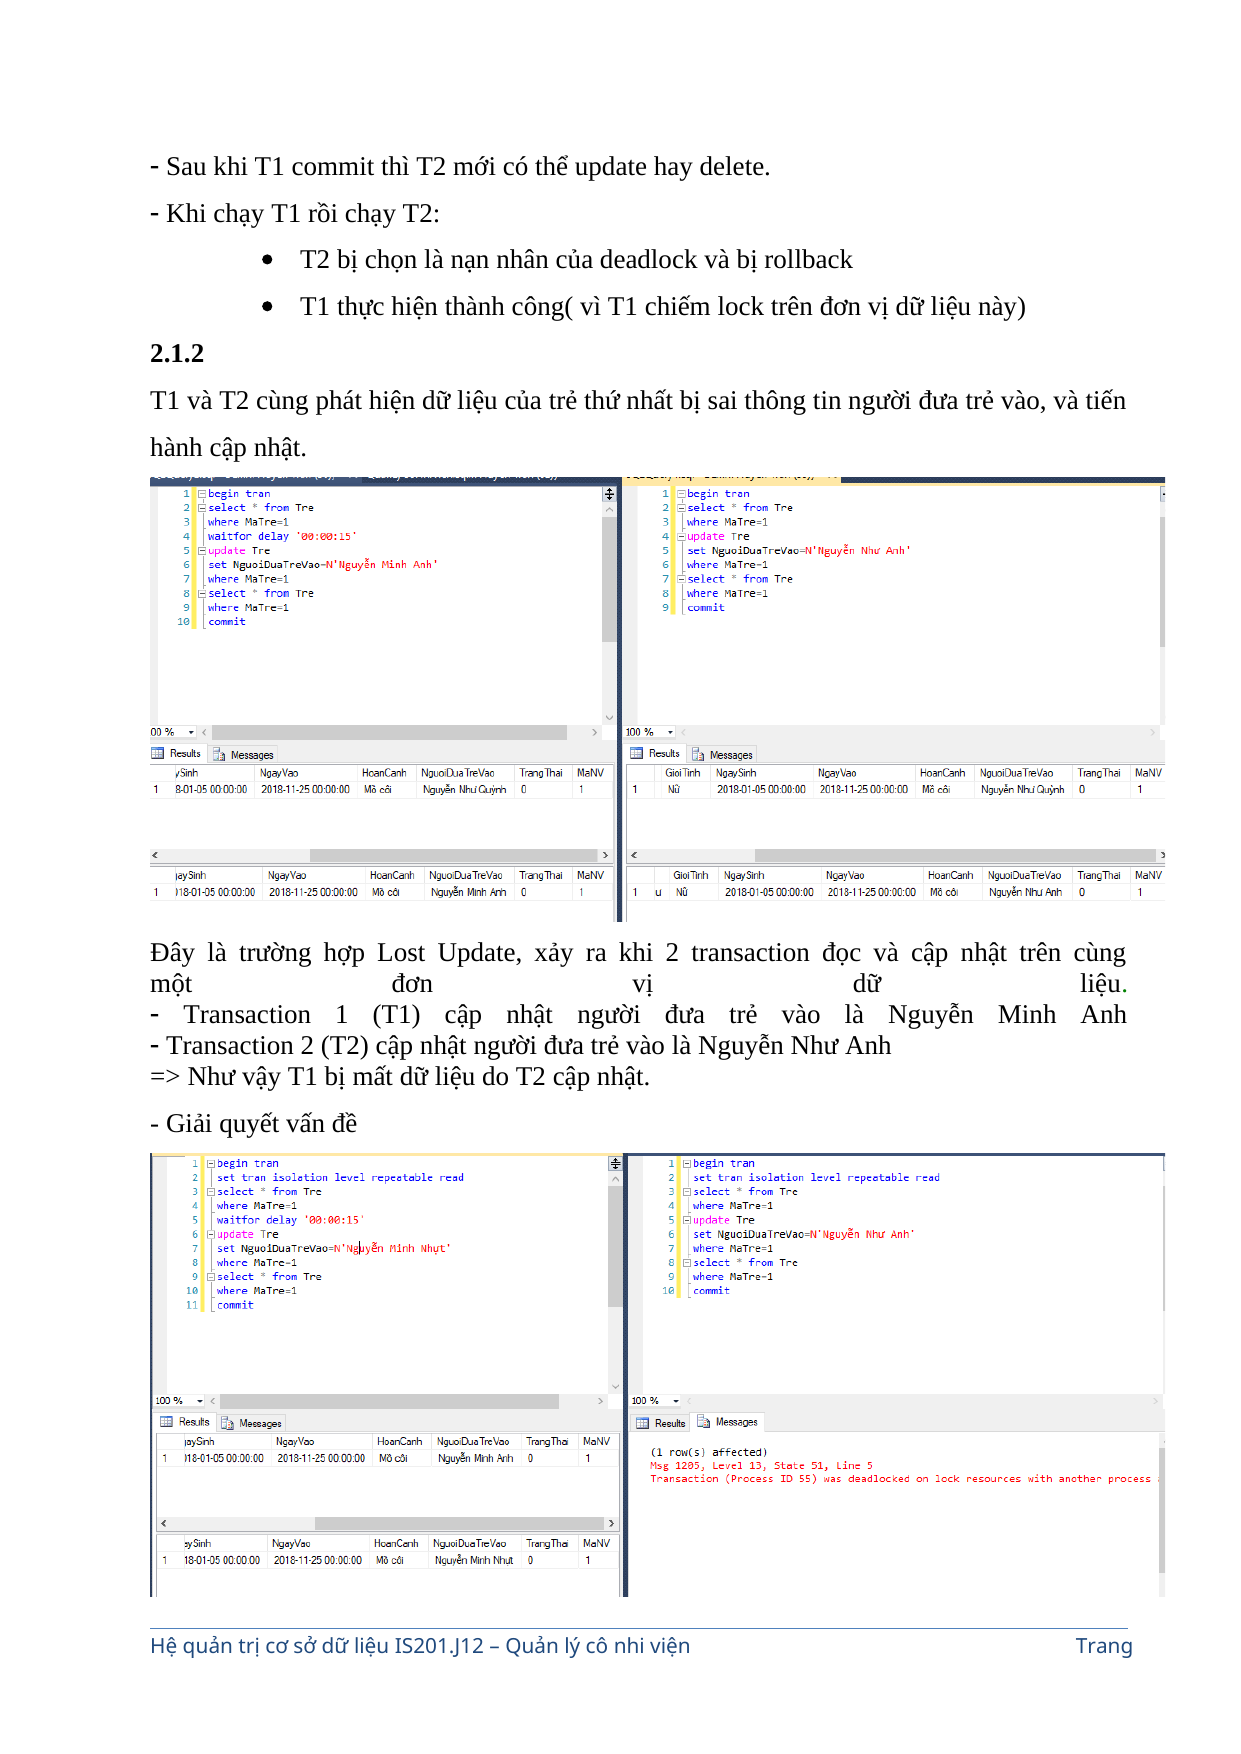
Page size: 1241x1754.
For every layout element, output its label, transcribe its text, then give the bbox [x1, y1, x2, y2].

picture [150, 1153, 1166, 1597]
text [150, 150, 1128, 228]
text Đây là trường hợp Lost Update, xảy ra khi 2 transaction đọc và cập nhật trên cùng một đơn vị dữ liệu. Transaction 1 (T1) cập nhật người đưa trẻ vào là Nguyễn Minh Anh Transaction 2 (T2) cập nhật người đưa trẻ vào là Nguyễn Như Anh [150, 936, 1128, 1061]
list T2 bị chọn là nạn nhân của deadlock và bị rollback [262, 244, 1128, 275]
list T1 thực hiện thành công( vì T1 chiếm lock trên đơn vị dữ liệu này) [262, 291, 1128, 322]
text - Giải quyết vấn đề [150, 1107, 1128, 1138]
text => Như vậy T1 bị mất dữ liệu do T2 cập nhật. [150, 1061, 1128, 1092]
text T1 và T2 cùng phát hiện dữ liệu của trẻ thứ nhất bị sai thông tin người đưa trẻ vào, và tiến hành cập nhật. [150, 384, 1128, 462]
picture [150, 477, 1166, 922]
text 2.1.2 [150, 337, 1128, 368]
